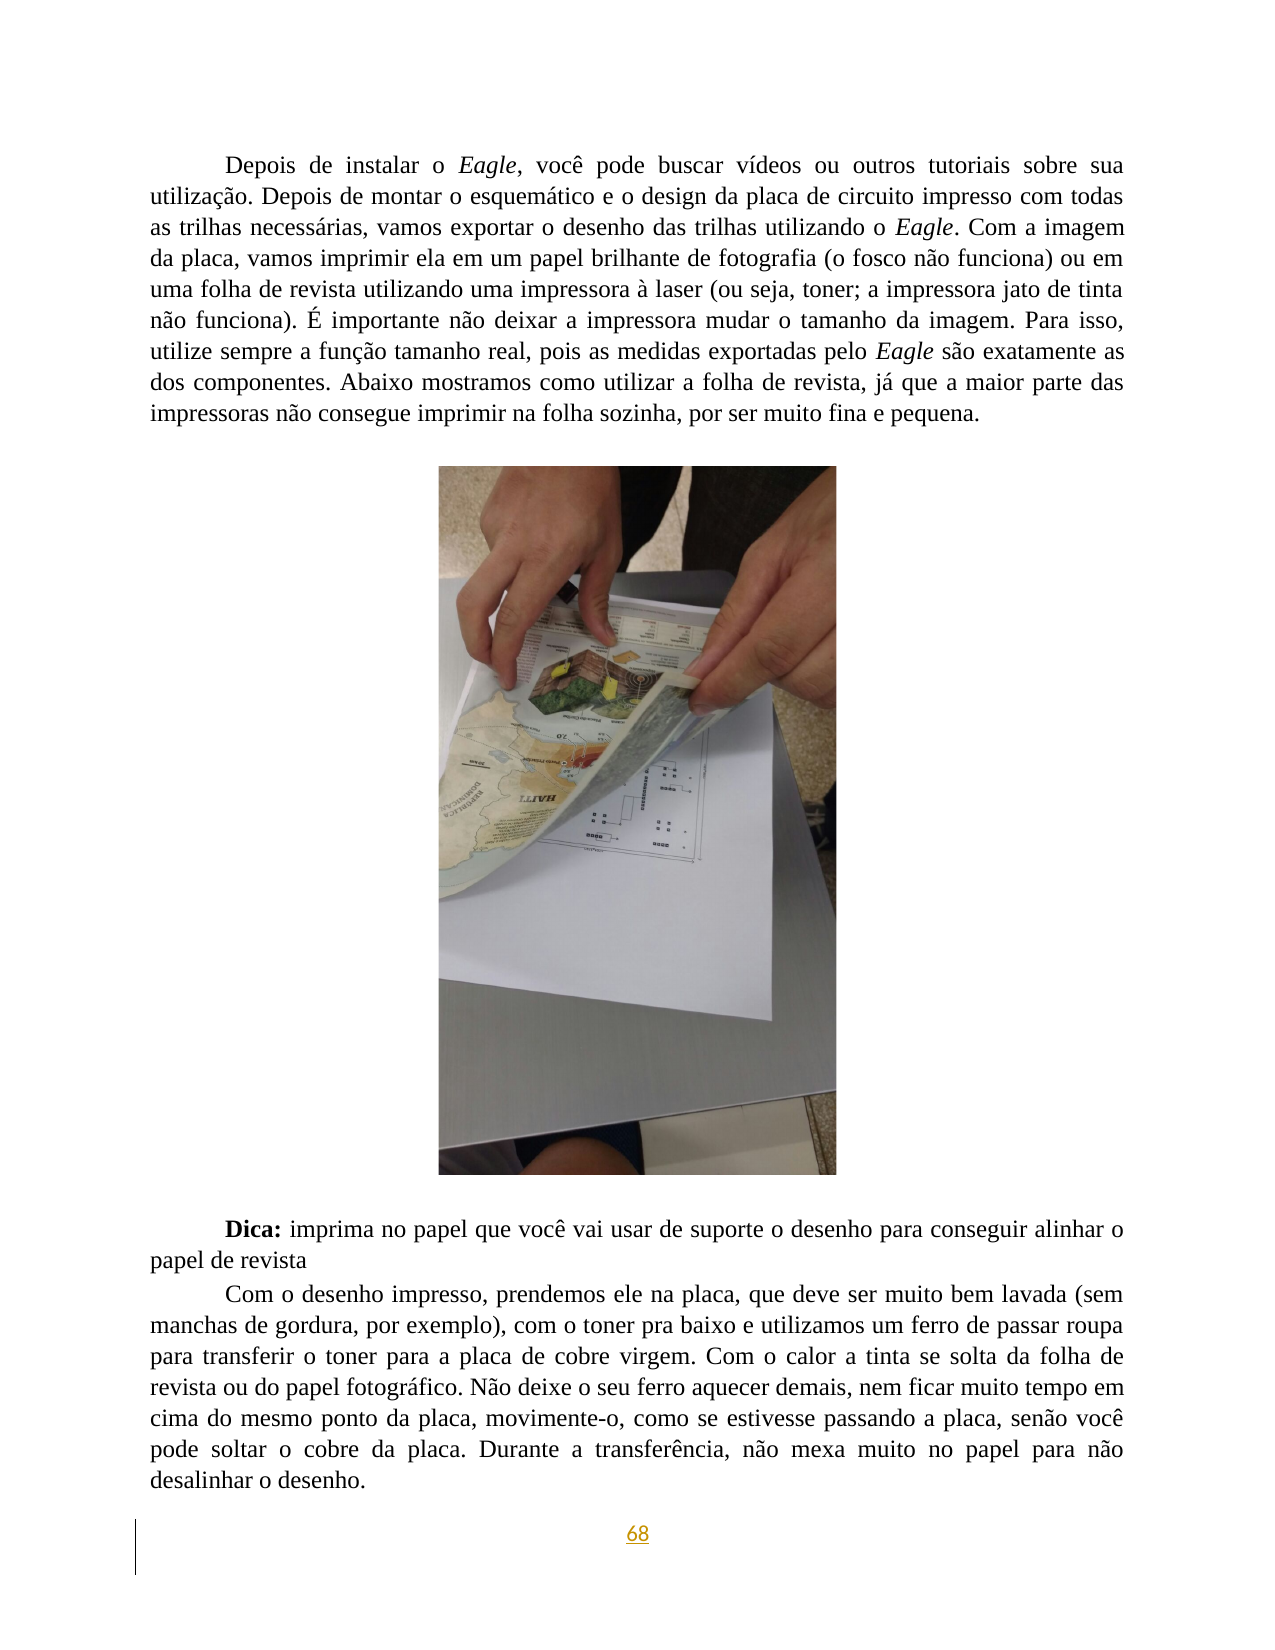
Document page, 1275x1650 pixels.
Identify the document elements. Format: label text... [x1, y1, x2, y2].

picture [438, 466, 837, 1175]
text Depois de instalar o Eagle, você pode buscar vídeos ou outros tutoriais sobre sua utilização. Depois de montar o esquemático e o design da placa de circuito impresso com todas as trilhas necessárias, vamos exportar o desenho das trilhas utilizando o Eagle. Com a imagem da placa, vamos imprimir ela em um papel brilhante de fotografia (o fosco não funciona) ou em uma folha de revista utilizando uma impressora à laser (ou seja, toner; a impressora jato de tinta não funciona). É importante não deixar a impressora mudar o tamanho da imagem. Para isso, utilize sempre a função tamanho real, pois as medidas exportadas pelo Eagle são exatamente as dos componentes. Abaixo mostramos como utilizar a folha de revista, já que a maior parte das impressoras não consegue imprimir na folha sozinha, por ser muito fina e pequena. [150, 150, 1125, 427]
text Dica: imprima no papel que você vai usar de suporte o desenho para conseguir alinhar o papel de revista [150, 1214, 1125, 1274]
text Com o desenho impresso, prendemos ele na placa, que deve ser muito bem lavada (sem manchas de gordura, por exemplo), com o toner pra baixo e utilizamos um ferro de passar roupa para transferir o toner para a placa de cobre virgem. Com o calor a tinta se solta da folha de revista ou do papel fotográfico. Não deixe o seu ferro aquecer demais, nem ficar muito tempo em cima do mesmo ponto da placa, movimente-o, como se estivesse passando a placa, senão você pode soltar o cobre da placa. Durante a transferência, não mexa muito no papel para não desalinhar o desenho. [150, 1279, 1125, 1494]
